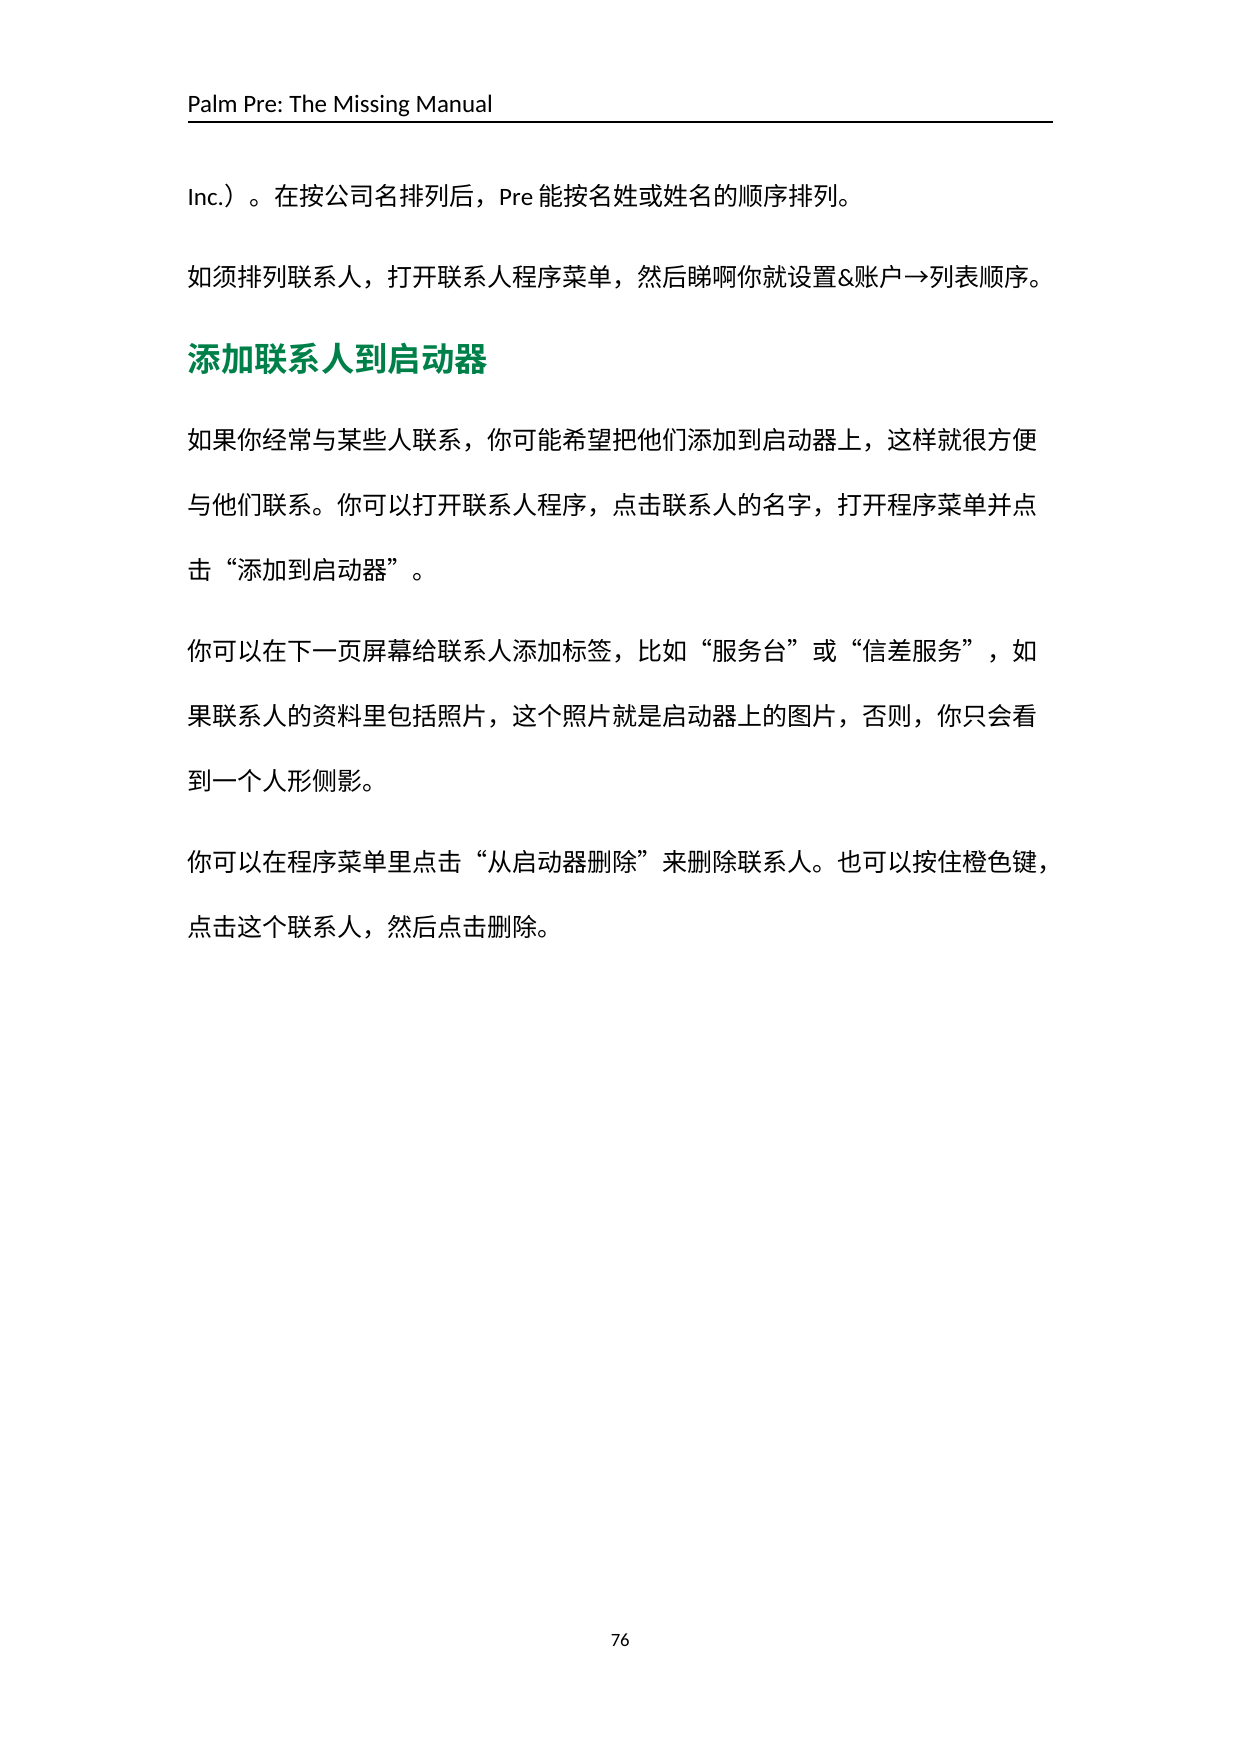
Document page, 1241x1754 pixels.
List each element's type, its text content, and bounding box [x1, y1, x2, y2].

text 你可以在下一页屏幕给联系人添加标签，比如“服务台”或“信差服务”，如果联系人的资料里包括照片，这个照片就是启动器上的图片，否则，你只会看到一个人形侧影。 [187, 617, 1053, 812]
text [187, 162, 1053, 227]
text 如须排列联系人，打开联系人程序菜单，然后睇啊你就设置&账户→列表顺序。 [187, 243, 1053, 308]
text 你可以在程序菜单里点击“从启动器删除”来删除联系人。也可以按住橙色键，点击这个联系人，然后点击删除。 [187, 828, 1053, 958]
text 添加联系人到启动器 [187, 324, 1053, 389]
text 如果你经常与某些人联系，你可能希望把他们添加到启动器上，这样就很方便与他们联系。你可以打开联系人程序，点击联系人的名字，打开程序菜单并点击“添加到启动器”。 [187, 406, 1053, 601]
